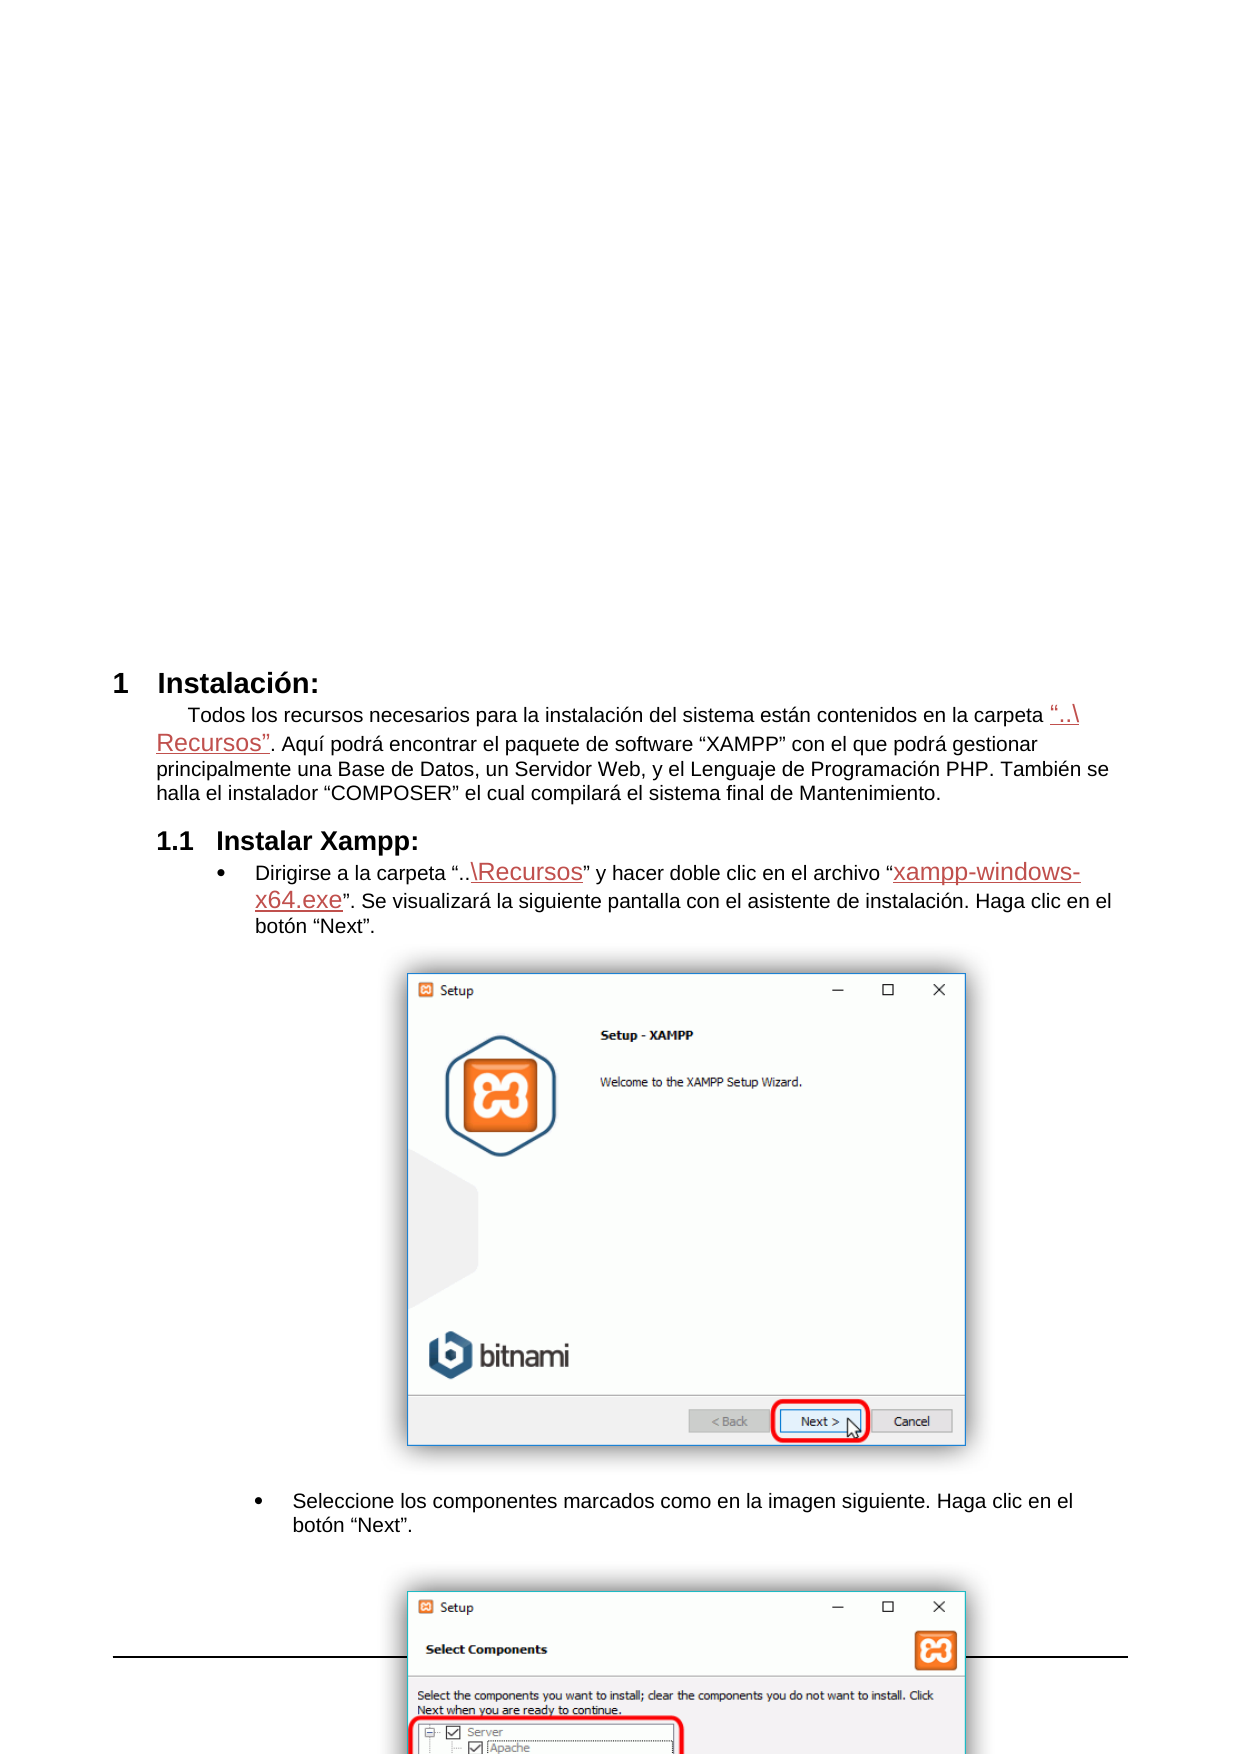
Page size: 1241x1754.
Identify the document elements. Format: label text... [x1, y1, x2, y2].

list Dirigirse a la carpeta “..\Recursos” y hacer doble clic en el archivo “xampp-windows-x64.exe”. Se visualizará la siguiente pantalla con el asistente de instalación. Haga clic en el botón “Next”. [217, 857, 1128, 938]
picture [407, 973, 966, 1446]
subtitle Instalar Xampp: [156, 825, 1128, 857]
list Seleccione los componentes marcados como en la imagen siguiente. Haga clic en el botón “Next”. [255, 1489, 1128, 1537]
text Todos los recursos necesarios para la instalación del sistema están contenidos en la carpeta “..\Recursos”. Aquí podrá encontrar el paquete de software “XAMPP” con el que podrá gestionar principalmente una Base de Datos, un Servidor Web, y el Lenguaje de Programación PHP. También se halla el instalador “COMPOSER” el cual compilará el sistema final de Mantenimiento. [156, 699, 1128, 804]
subtitle Instalación: [112, 666, 1128, 699]
picture [407, 1591, 966, 1754]
